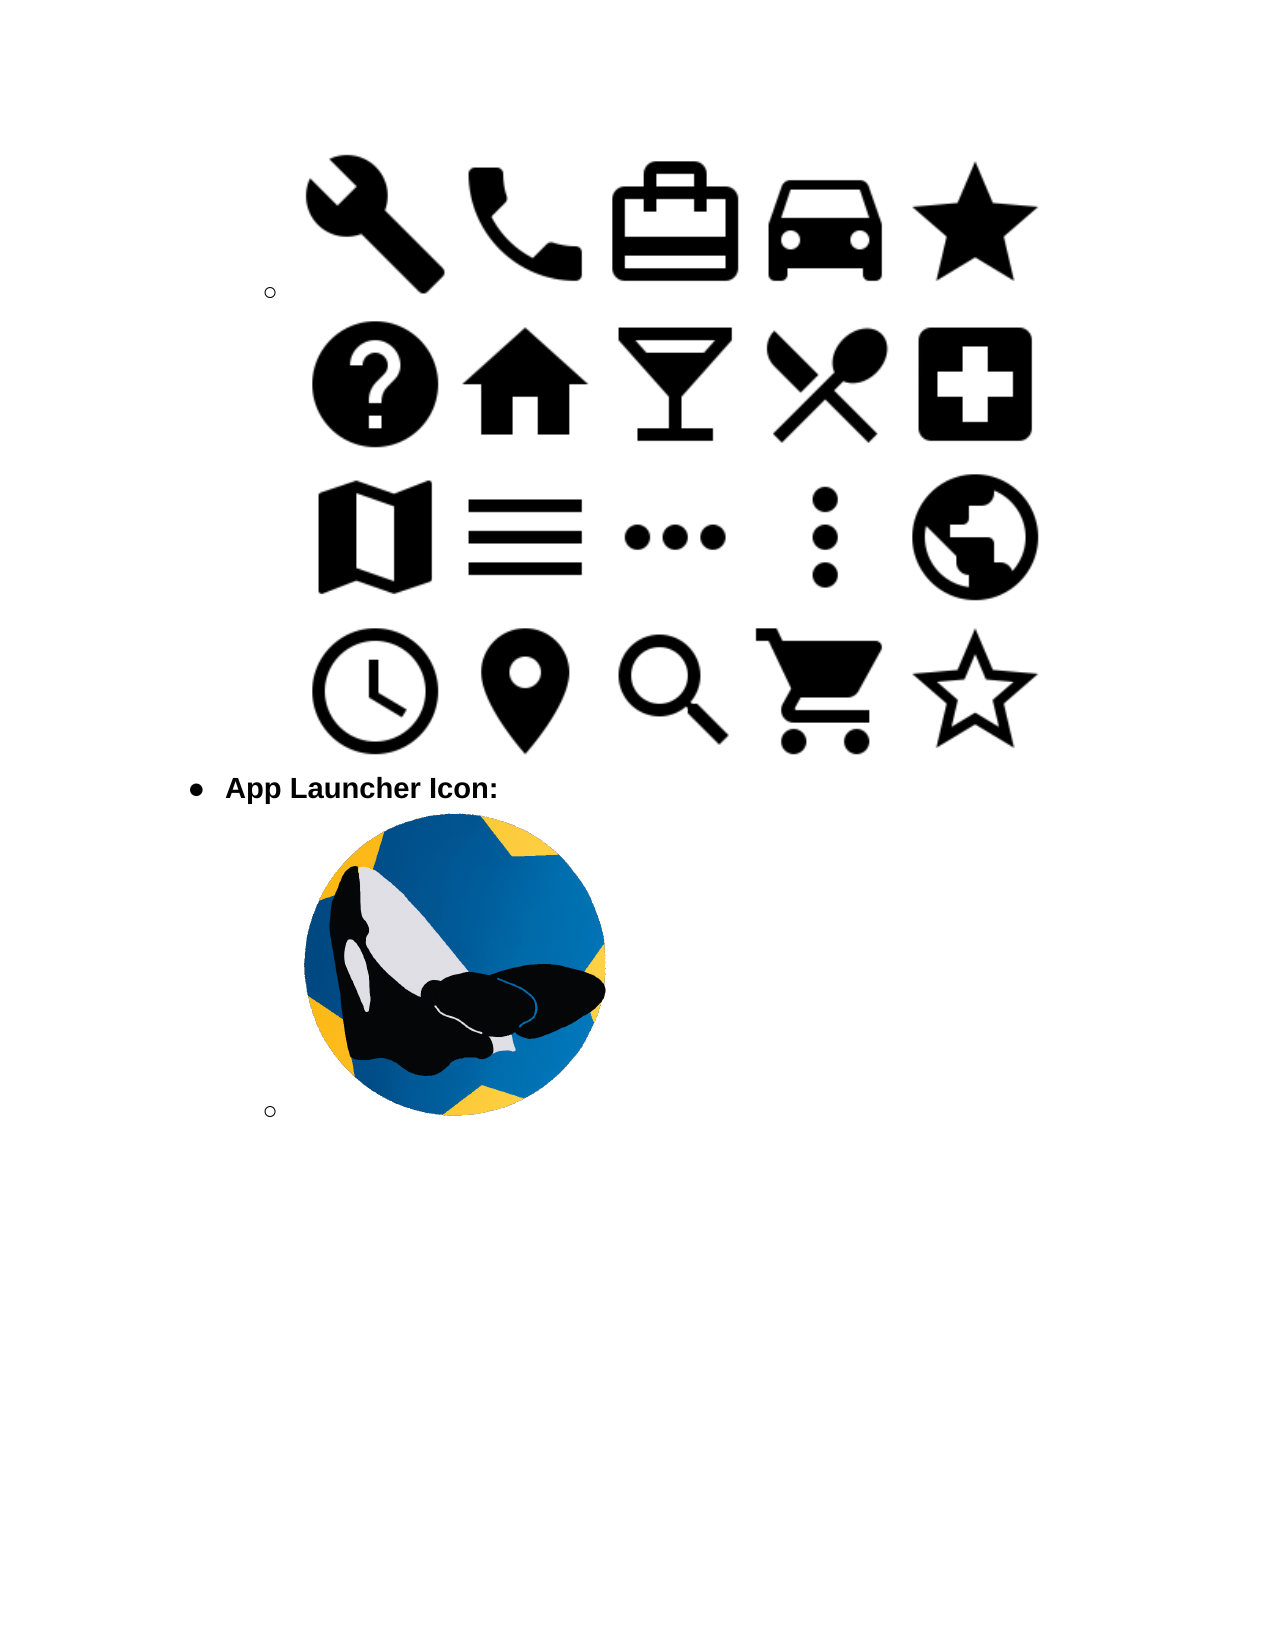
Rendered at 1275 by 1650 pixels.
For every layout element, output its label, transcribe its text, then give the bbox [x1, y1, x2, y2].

list App Launcher Icon: [187, 771, 1125, 804]
picture [300, 809, 611, 1120]
picture [300, 309, 1050, 460]
picture [300, 616, 1050, 767]
picture [300, 150, 1050, 300]
picture [300, 463, 1050, 613]
